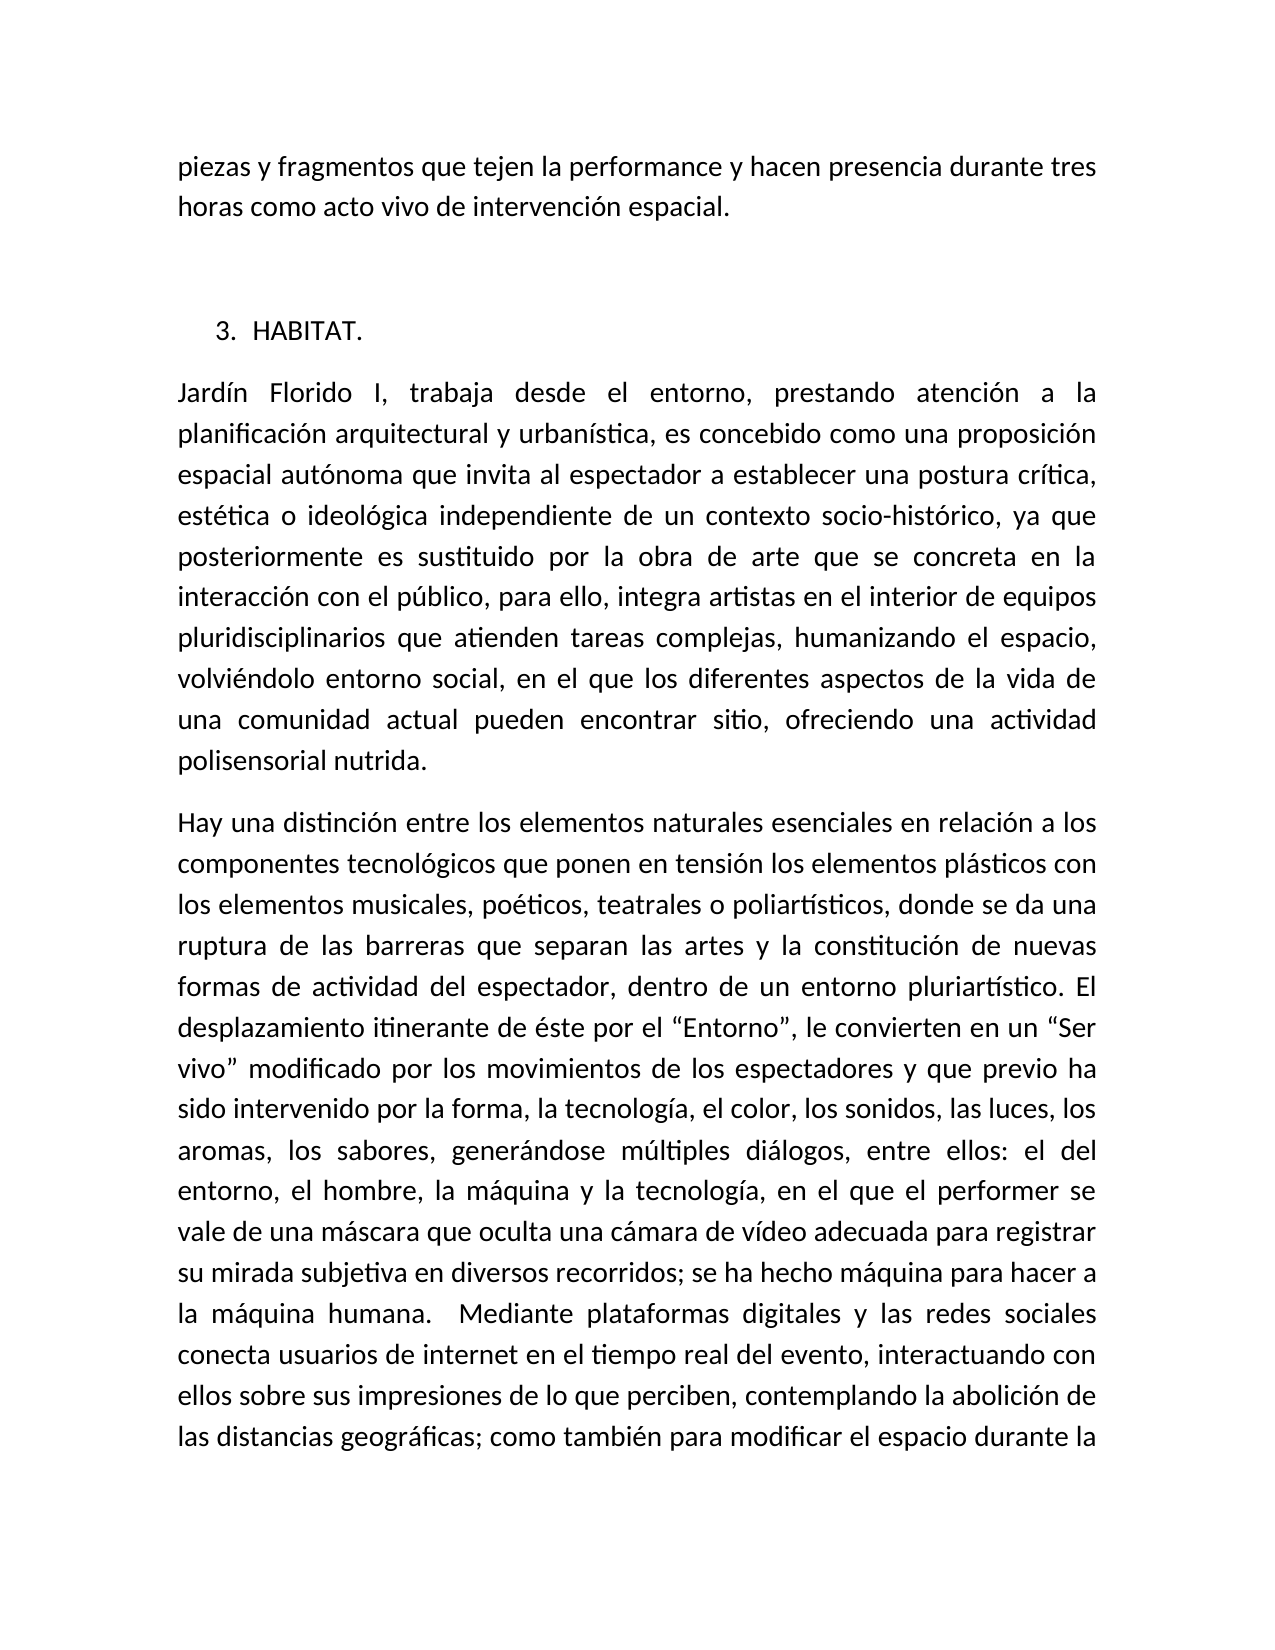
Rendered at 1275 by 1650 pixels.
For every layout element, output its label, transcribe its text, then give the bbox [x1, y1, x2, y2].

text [177, 148, 1098, 224]
text Jardín Florido I, trabaja desde el entorno, prestando atención a la planificación arquitectural y urbanística, es concebido como una proposición espacial autónoma que invita al espectador a establecer una postura crítica, estética o ideológica independiente de un contexto socio-histórico, ya que posteriormente es sustituido por la obra de arte que se concreta en la interacción con el público, para ello, integra artistas en el interior de equipos pluridisciplinarios que atienden tareas complejas, humanizando el espacio, volviéndolo entorno social, en el que los diferentes aspectos de la vida de una comunidad actual pueden encontrar sitio, ofreciendo una actividad polisensorial nutrida. [177, 374, 1098, 778]
list HABITAT. [215, 312, 1098, 348]
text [177, 804, 1098, 1454]
